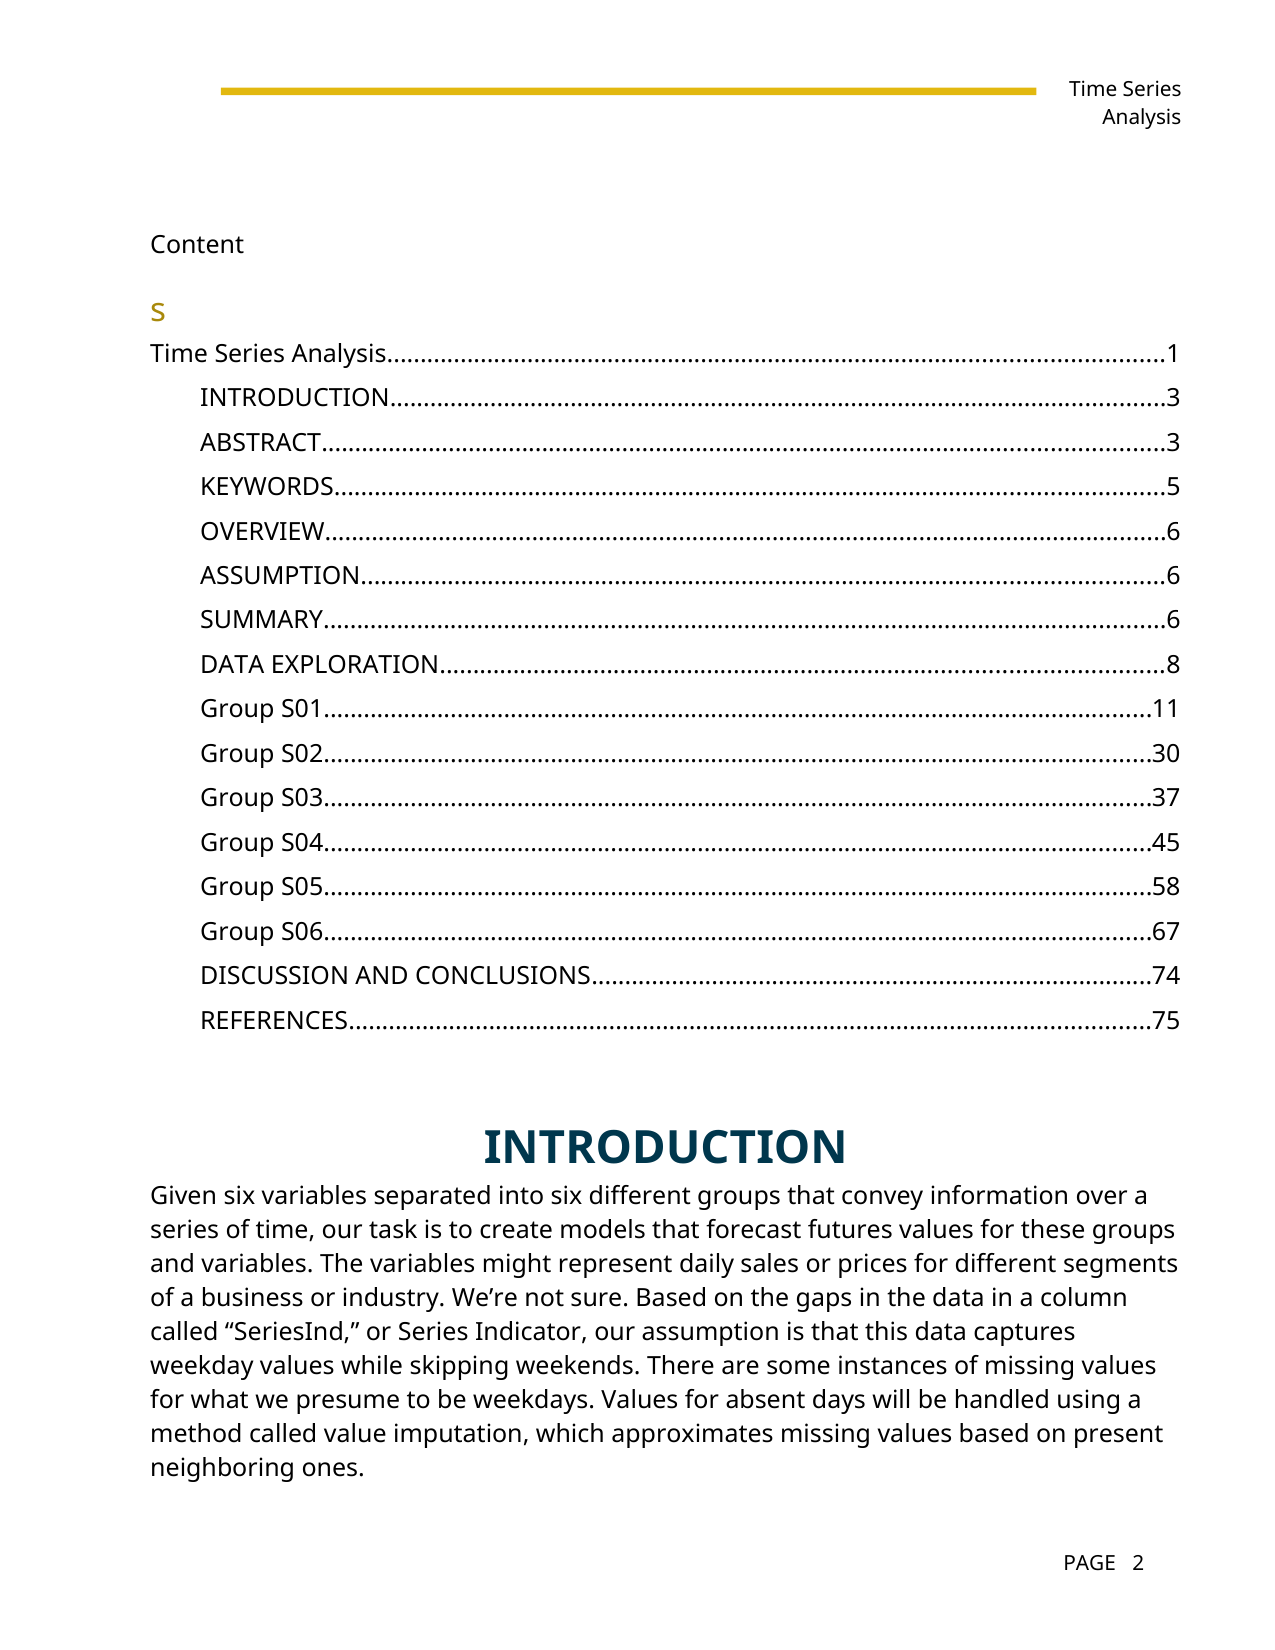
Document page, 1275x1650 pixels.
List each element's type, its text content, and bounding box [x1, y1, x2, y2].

text Given six variables separated into six different groups that convey information over a series of time, our task is to create models that forecast futures values for these groups and variables. The variables might represent daily sales or prices for different segments of a business or industry. We’re not sure. Based on the gaps in the data in a column called “SeriesInd,” or Series Indicator, our assumption is that this data captures weekday values while skipping weekends. There are some instances of missing values for what we presume to be weekdays. Values for absent days will be handled using a method called value imputation, which approximates missing values based on present neighboring ones. [150, 1177, 1181, 1484]
subtitle INTRODUCTION [150, 1115, 1181, 1177]
